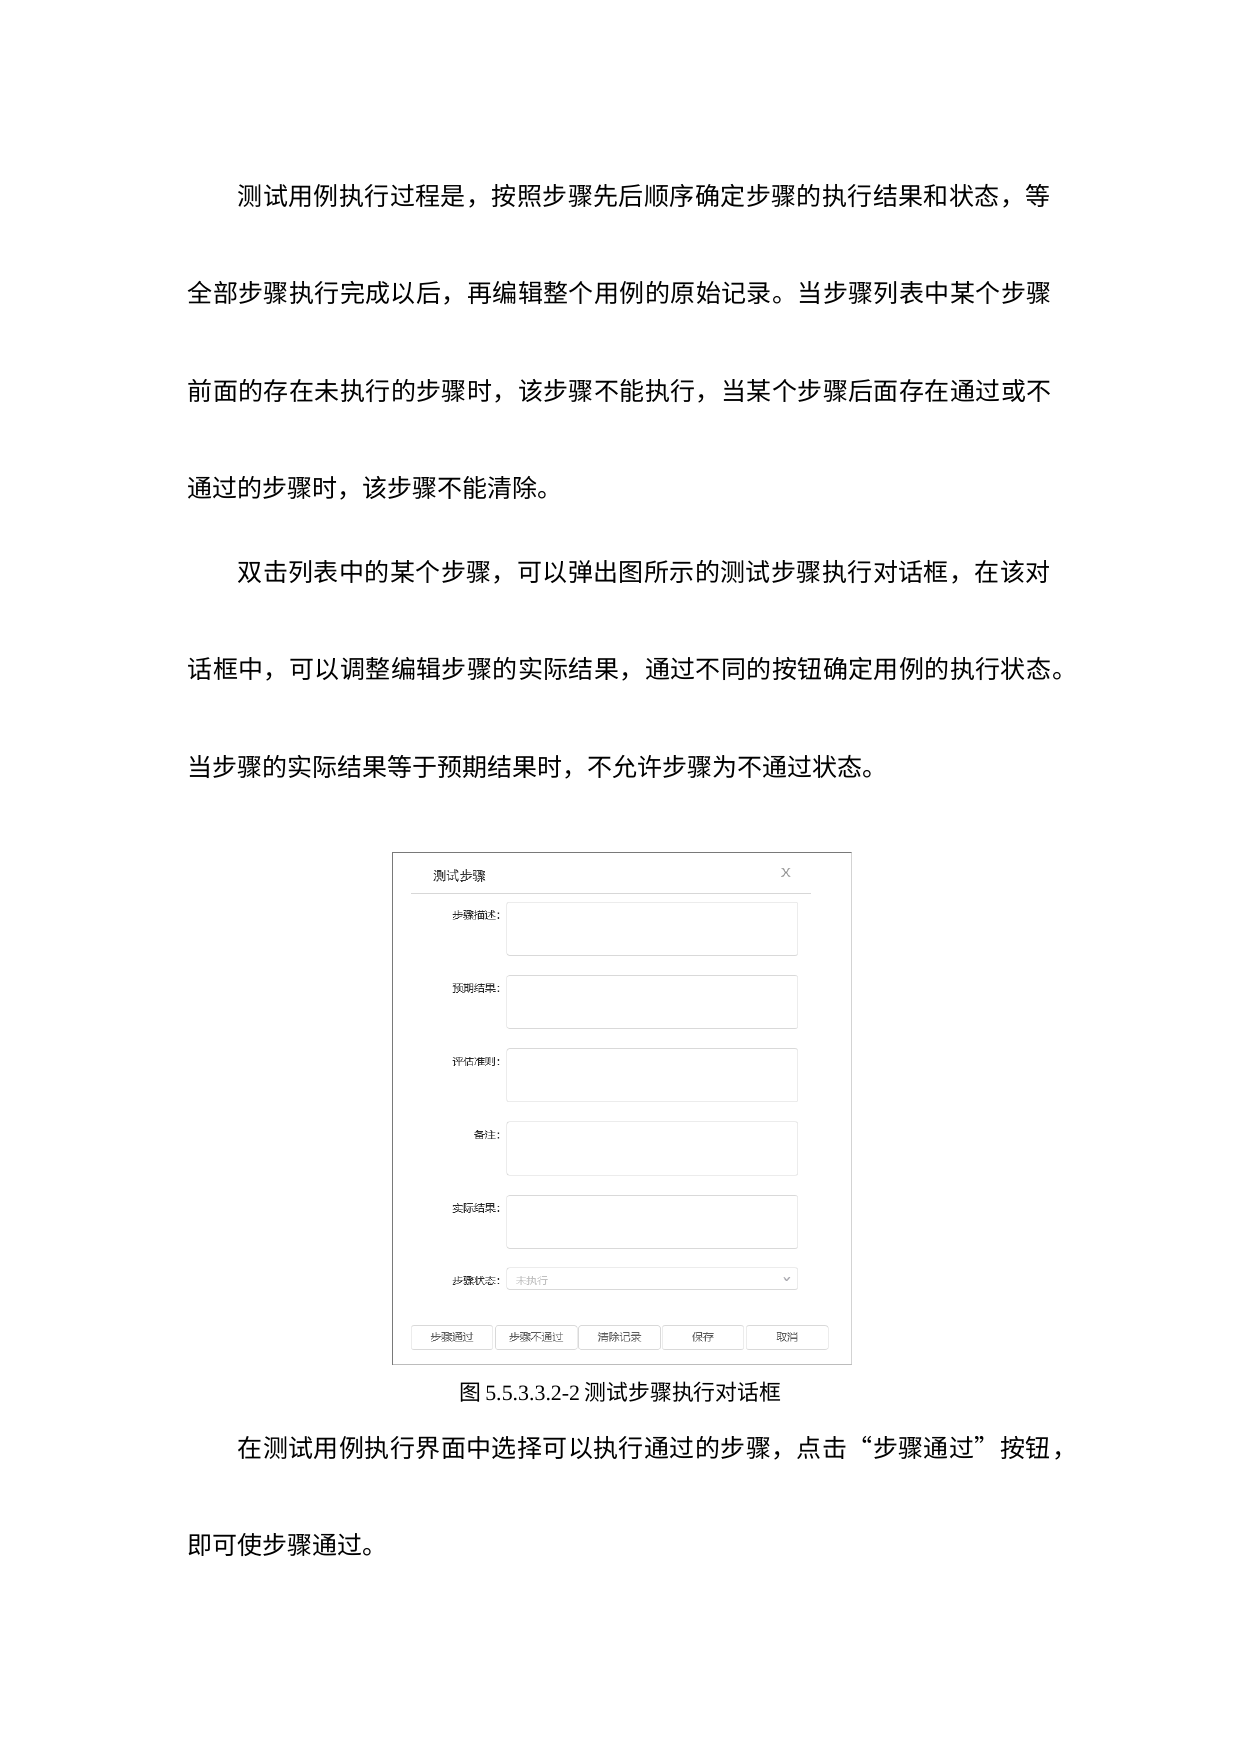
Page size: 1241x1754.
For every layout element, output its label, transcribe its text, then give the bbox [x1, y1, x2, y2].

picture [388, 848, 852, 1365]
text 在测试用例执行界面中选择可以执行通过的步骤，点击“步骤通过”按钮，即可使步骤通过。 [187, 1414, 1053, 1576]
list 图5.5.3.3.2-2测试步骤执行对话框 [187, 1375, 1053, 1407]
text 测试用例执行过程是，按照步骤先后顺序确定步骤的执行结果和状态，等全部步骤执行完成以后，再编辑整个用例的原始记录。当步骤列表中某个步骤前面的存在未执行的步骤时，该步骤不能执行，当某个步骤后面存在通过或不通过的步骤时，该步骤不能清除。 [187, 162, 1053, 519]
text 双击列表中的某个步骤，可以弹出图所示的测试步骤执行对话框，在该对话框中，可以调整编辑步骤的实际结果，通过不同的按钮确定用例的执行状态。当步骤的实际结果等于预期结果时，不允许步骤为不通过状态。 [187, 538, 1053, 798]
